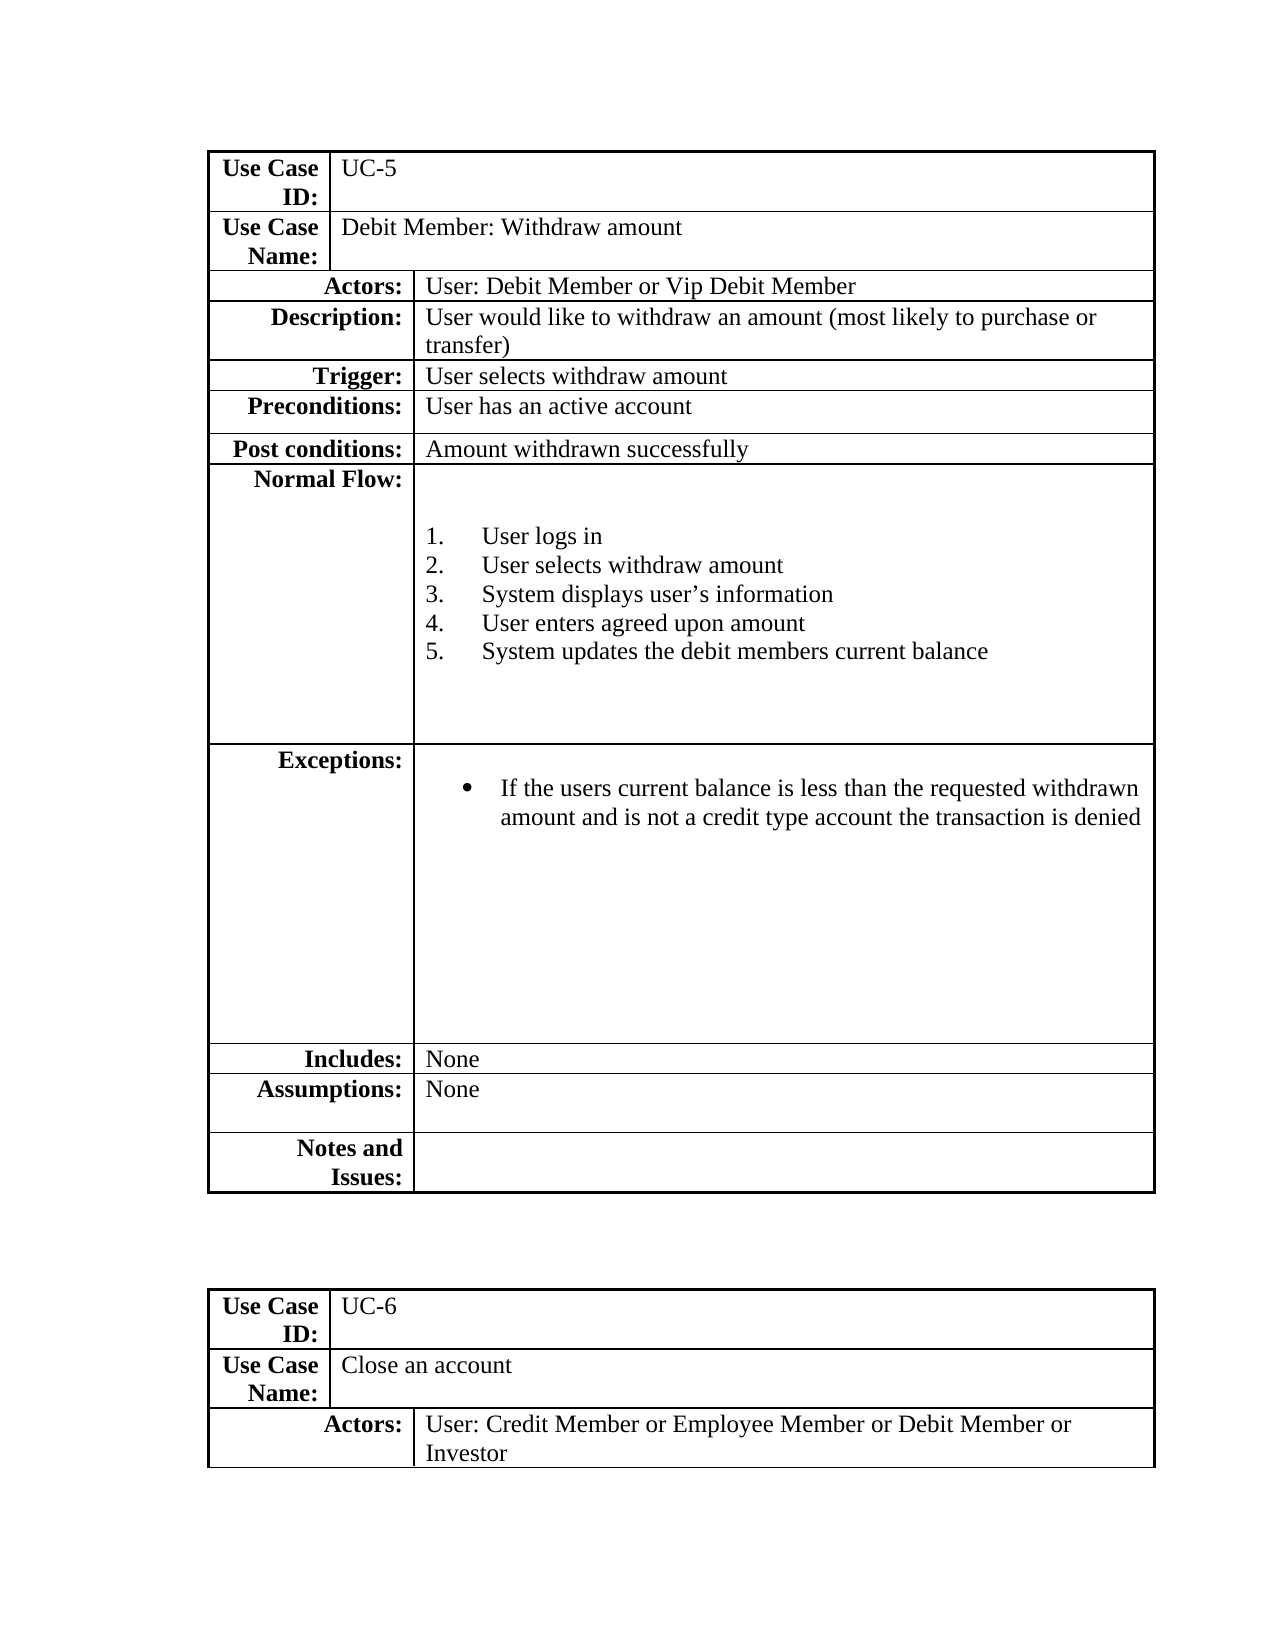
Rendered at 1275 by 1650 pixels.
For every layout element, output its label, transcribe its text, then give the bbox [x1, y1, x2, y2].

table_cell None [415, 1044, 1153, 1073]
table_cell Normal Flow: [210, 465, 413, 743]
table_cell Includes: [210, 1044, 413, 1073]
table_cell Description: [210, 302, 413, 359]
table_cell Post conditions: [210, 434, 413, 463]
table_cell User selects withdraw amount [415, 361, 1153, 389]
table_cell If the users current balance is less than the requested withdrawn amount and is not a credit type account the transaction is denied [415, 745, 1153, 1042]
table_header Use Case ID: [210, 1291, 329, 1348]
table_cell Use Case Name: [210, 212, 329, 270]
table_cell User has an active account [415, 391, 1153, 433]
table_cell Amount withdrawn successfully [415, 434, 1153, 463]
table_cell [415, 1133, 1153, 1191]
table_cell Close an account [331, 1350, 1153, 1407]
table_cell None [415, 1074, 1153, 1132]
table_cell Preconditions: [210, 391, 413, 433]
table_cell Assumptions: [210, 1074, 413, 1132]
table_cell User logs in User selects withdraw amount System displays user’s information User enters agreed upon amount System updates the debit members current balance [415, 465, 1153, 743]
table_cell User: Debit Member or Vip Debit Member [415, 271, 1153, 300]
table_header Use Case ID: [210, 153, 329, 211]
table_cell User would like to withdraw an amount (most likely to purchase or transfer) [415, 302, 1153, 359]
table_cell User: Credit Member or Employee Member or Debit Member or Investor [415, 1409, 1153, 1466]
table_cell Actors: [210, 1409, 413, 1466]
table_header UC-5 [331, 153, 1153, 211]
table_cell Actors: [210, 271, 413, 300]
table_cell Exceptions: [210, 745, 413, 1042]
table_cell Trigger: [210, 361, 413, 389]
table_cell Use Case Name: [210, 1350, 329, 1407]
table_cell Debit Member: Withdraw amount [331, 212, 1153, 270]
table_cell Notes and Issues: [210, 1133, 413, 1191]
table_header UC-6 [331, 1291, 1153, 1348]
